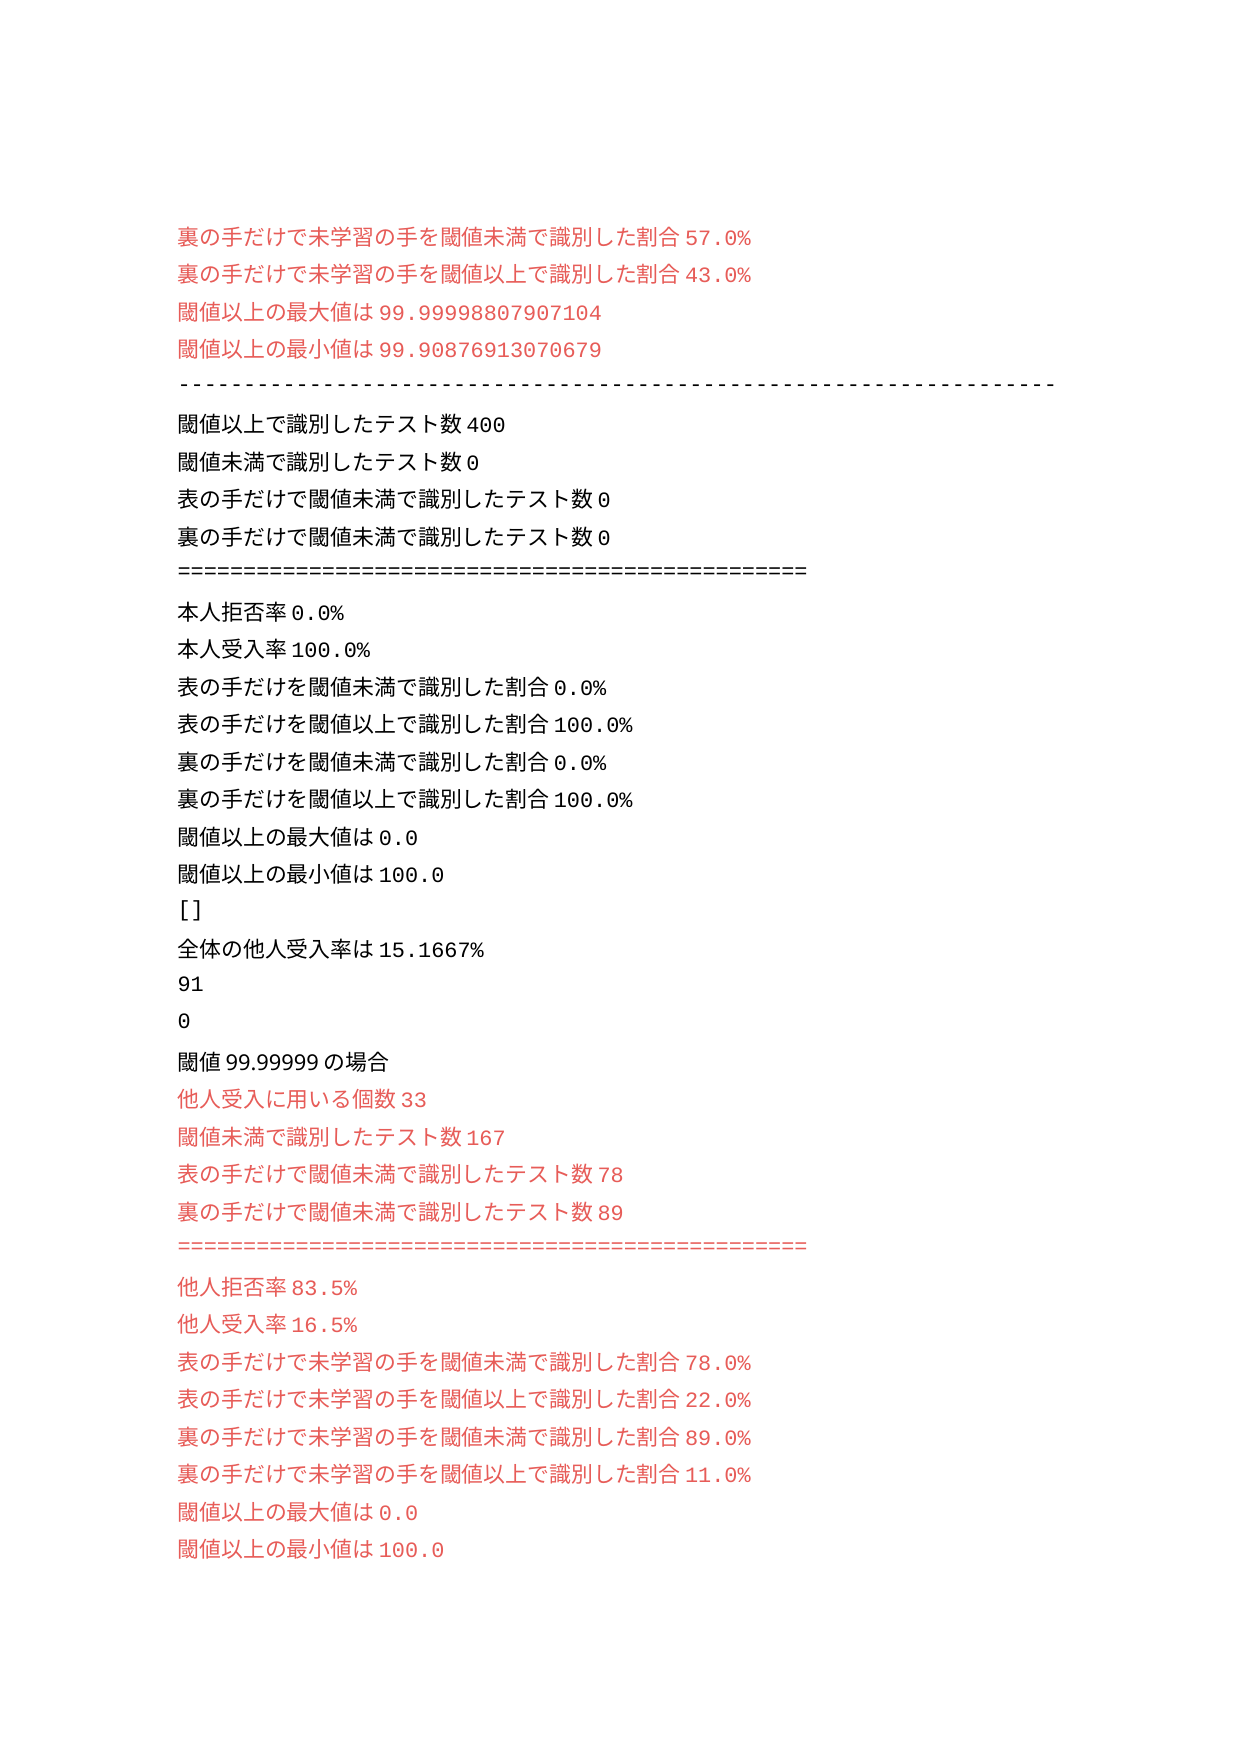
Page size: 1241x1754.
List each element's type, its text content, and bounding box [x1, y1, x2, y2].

text 閾値以上の最大値は0.0 [177, 1492, 1063, 1529]
text 表の手だけで未学習の手を閾値未満で識別した割合78.0% [177, 1342, 1063, 1379]
text 閾値以上の最小値は99.90876913070679 [177, 329, 1063, 367]
text 本人受入率100.0% [177, 629, 1063, 667]
text 裏の手だけで未学習の手を閾値以上で識別した割合11.0% [177, 1454, 1063, 1492]
text 裏の手だけで未学習の手を閾値以上で識別した割合43.0% [177, 254, 1063, 292]
text 裏の手だけを閾値未満で識別した割合0.0% [177, 742, 1063, 779]
text 裏の手だけで閾値未満で識別したテスト数89 [177, 1192, 1063, 1229]
text 裏の手だけを閾値以上で識別した割合100.0% [177, 779, 1063, 817]
text 0 [177, 1004, 1063, 1042]
text 他人受入に用いる個数33 [177, 1079, 1063, 1117]
text [] [177, 892, 1063, 929]
text 裏の手だけで未学習の手を閾値未満で識別した割合57.0% [177, 217, 1063, 254]
text 表の手だけを閾値未満で識別した割合0.0% [177, 667, 1063, 704]
text 閾値以上の最大値は99.99998807907104 [177, 292, 1063, 329]
text 他人拒否率83.5% [177, 1267, 1063, 1304]
text 表の手だけで未学習の手を閾値以上で識別した割合22.0% [177, 1379, 1063, 1417]
text ================================================ [177, 1229, 1063, 1267]
text 閾値以上の最小値は100.0 [177, 1529, 1063, 1567]
text ================================================ [177, 554, 1063, 592]
text 閾値99.99999の場合 [177, 1042, 1063, 1079]
text 閾値以上の最小値は100.0 [177, 854, 1063, 892]
text 閾値以上の最大値は0.0 [177, 817, 1063, 854]
text 本人拒否率0.0% [177, 592, 1063, 629]
text 表の手だけを閾値以上で識別した割合100.0% [177, 704, 1063, 742]
text 表の手だけで閾値未満で識別したテスト数0 [177, 479, 1063, 517]
text 表の手だけで閾値未満で識別したテスト数78 [177, 1154, 1063, 1192]
text 91 [177, 967, 1063, 1004]
text ------------------------------------------------------------------- [177, 367, 1063, 404]
text 裏の手だけで閾値未満で識別したテスト数0 [177, 517, 1063, 554]
text 全体の他人受入率は15.1667% [177, 929, 1063, 967]
text 閾値以上で識別したテスト数400 [177, 404, 1063, 442]
text 閾値未満で識別したテスト数167 [177, 1117, 1063, 1154]
text 閾値未満で識別したテスト数0 [177, 442, 1063, 479]
text 他人受入率16.5% [177, 1304, 1063, 1342]
text 裏の手だけで未学習の手を閾値未満で識別した割合89.0% [177, 1417, 1063, 1454]
